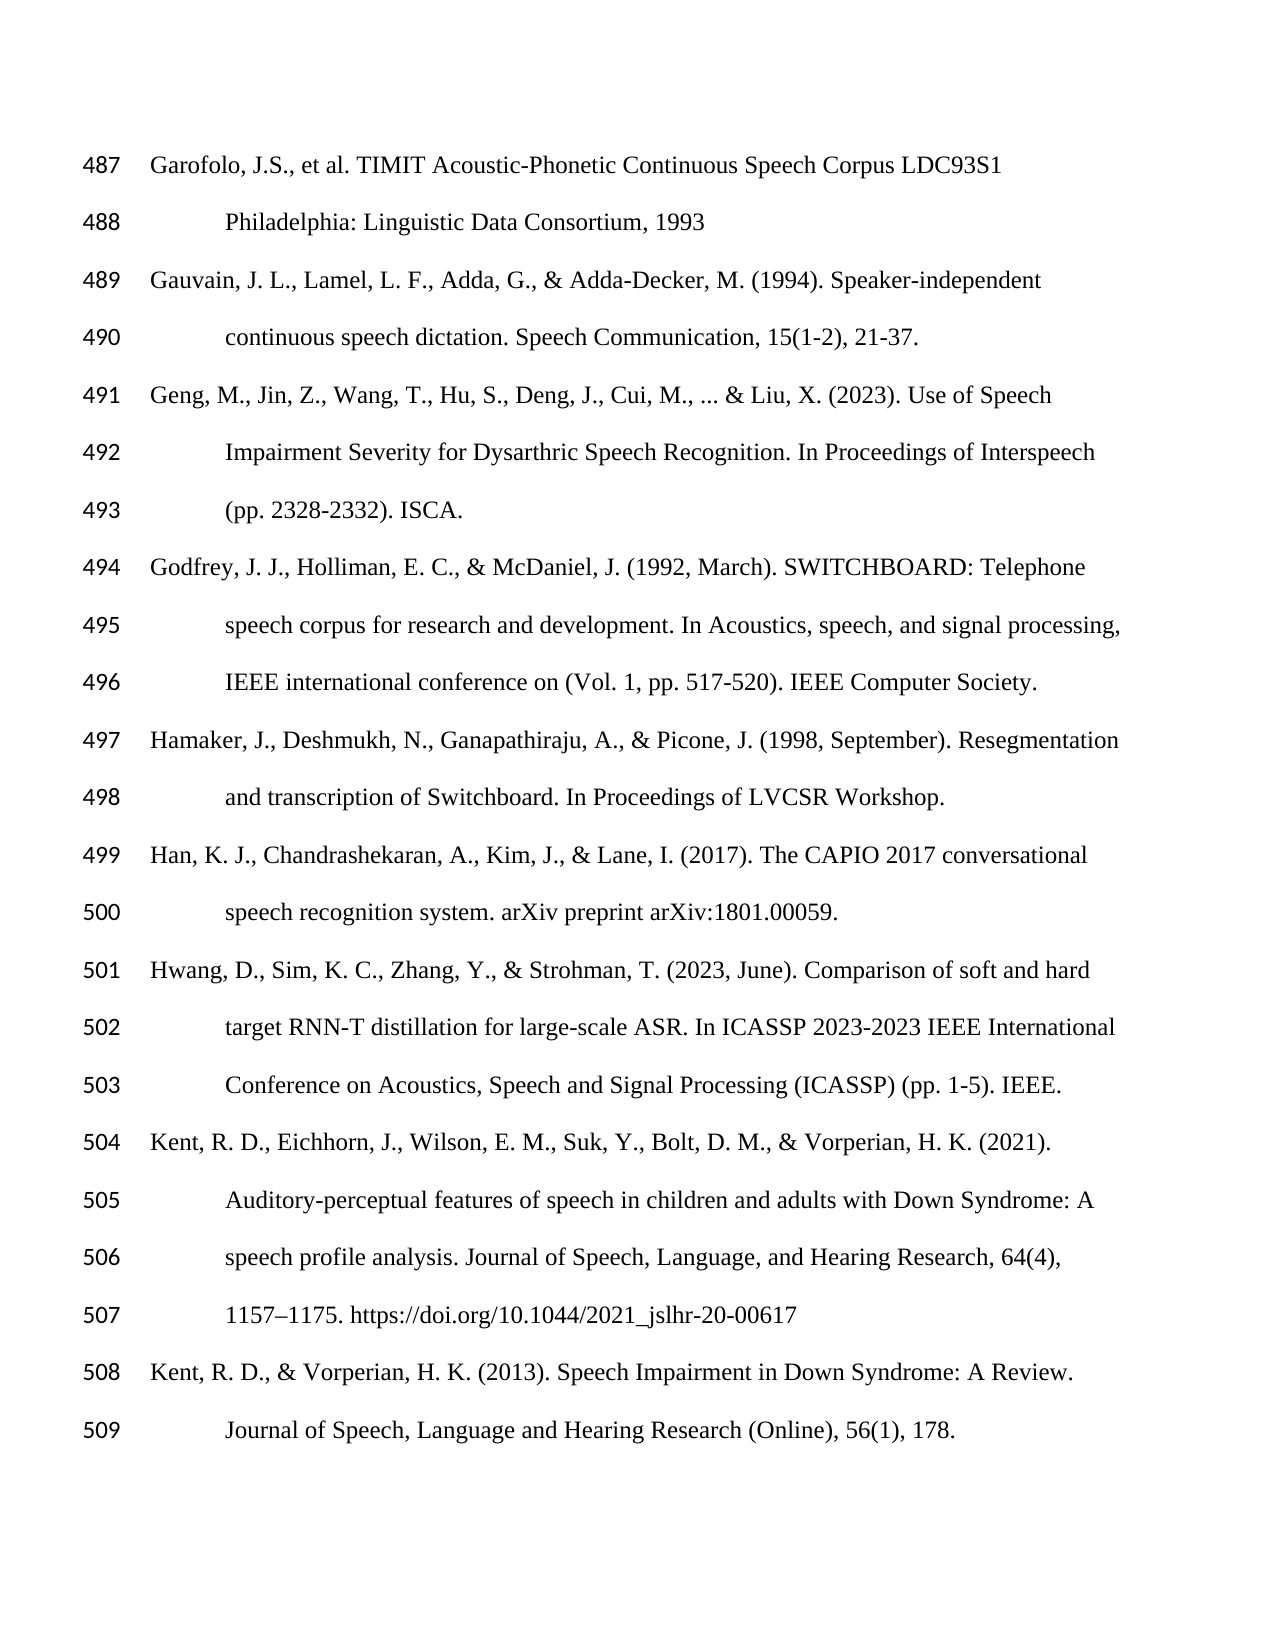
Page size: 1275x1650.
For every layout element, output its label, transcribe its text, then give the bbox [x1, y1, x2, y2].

text Han, K. J., Chandrashekaran, A., Kim, J., & Lane, I. (2017). The CAPIO 2017 conversational speech recognition system. arXiv preprint arXiv:1801.00059. [150, 840, 1125, 926]
text Gauvain, J. L., Lamel, L. F., Adda, G., & Adda-Decker, M. (1994). Speaker-independent continuous speech dictation. Speech Communication, 15(1-2), 21-37. [150, 265, 1125, 351]
text Kent, R. D., & Vorperian, H. K. (2013). Speech Impairment in Down Syndrome: A Review. Journal of Speech, Language and Hearing Research (Online), 56(1), 178. [150, 1357, 1125, 1444]
text Godfrey, J. J., Holliman, E. C., & McDaniel, J. (1992, March). SWITCHBOARD: Telephone speech corpus for research and development. In Acoustics, speech, and signal processing, IEEE international conference on (Vol. 1, pp. 517-520). IEEE Computer Society. [150, 552, 1125, 696]
text Geng, M., Jin, Z., Wang, T., Hu, S., Deng, J., Cui, M., ... & Liu, X. (2023). Use of Speech Impairment Severity for Dysarthric Speech Recognition. In Proceedings of Interspeech (pp. 2328-2332). ISCA. [150, 380, 1125, 524]
text Kent, R. D., Eichhorn, J., Wilson, E. M., Suk, Y., Bolt, D. M., & Vorperian, H. K. (2021). Auditory-perceptual features of speech in children and adults with Down Syndrome: A speech profile analysis. Journal of Speech, Language, and Hearing Research, 64(4), 1157–1175. https://doi.org/10.1044/2021_jslhr-20-00617 [150, 1127, 1125, 1329]
text Hwang, D., Sim, K. C., Zhang, Y., & Strohman, T. (2023, June). Comparison of soft and hard target RNN-T distillation for large-scale ASR. In ICASSP 2023-2023 IEEE International Conference on Acoustics, Speech and Signal Processing (ICASSP) (pp. 1-5). IEEE. [150, 955, 1125, 1099]
text Garofolo, J.S., et al. TIMIT Acoustic-Phonetic Continuous Speech Corpus LDC93S1 Philadelphia: Linguistic Data Consortium, 1993 [150, 150, 1125, 236]
text Hamaker, J., Deshmukh, N., Ganapathiraju, A., & Picone, J. (1998, September). Resegmentation and transcription of Switchboard. In Proceedings of LVCSR Workshop. [150, 725, 1125, 811]
